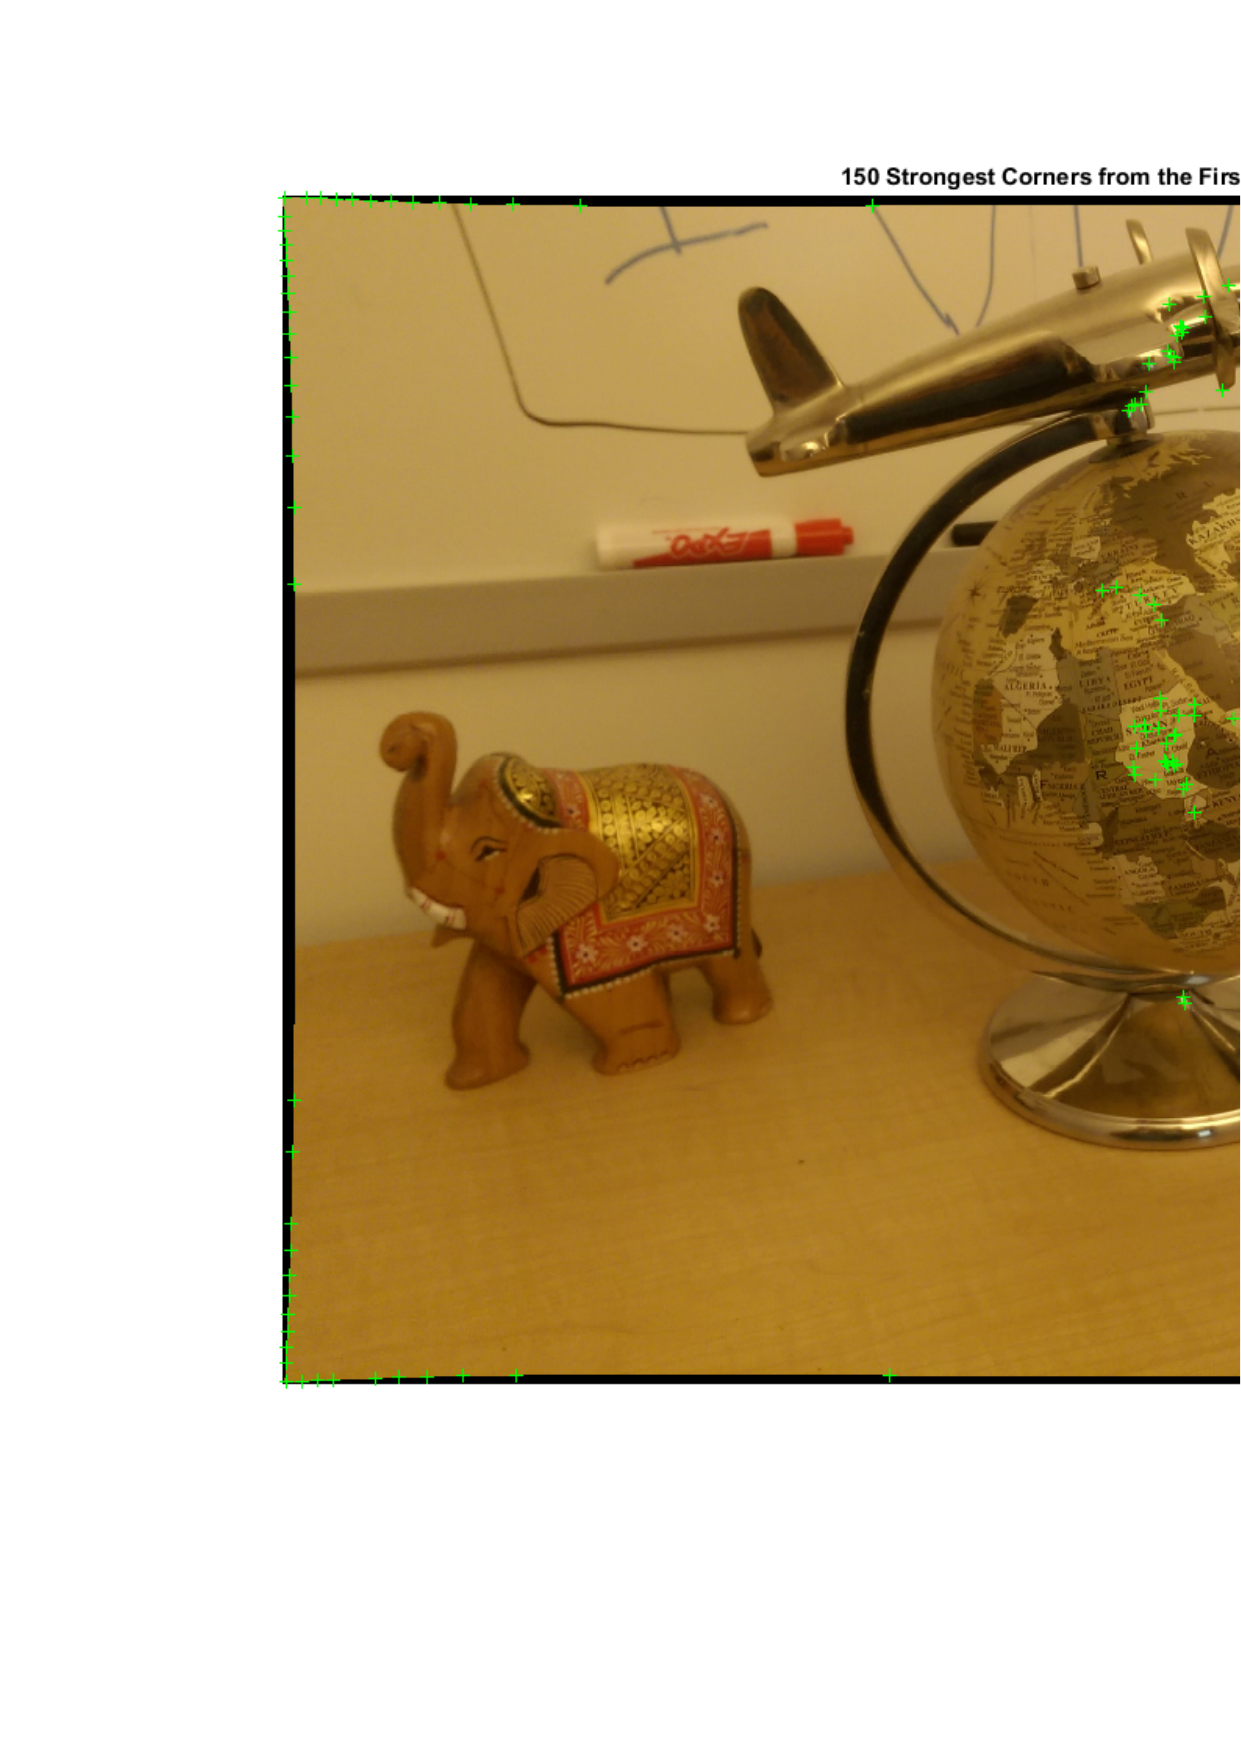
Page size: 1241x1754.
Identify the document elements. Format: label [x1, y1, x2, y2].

picture [150, 150, 1241, 1486]
